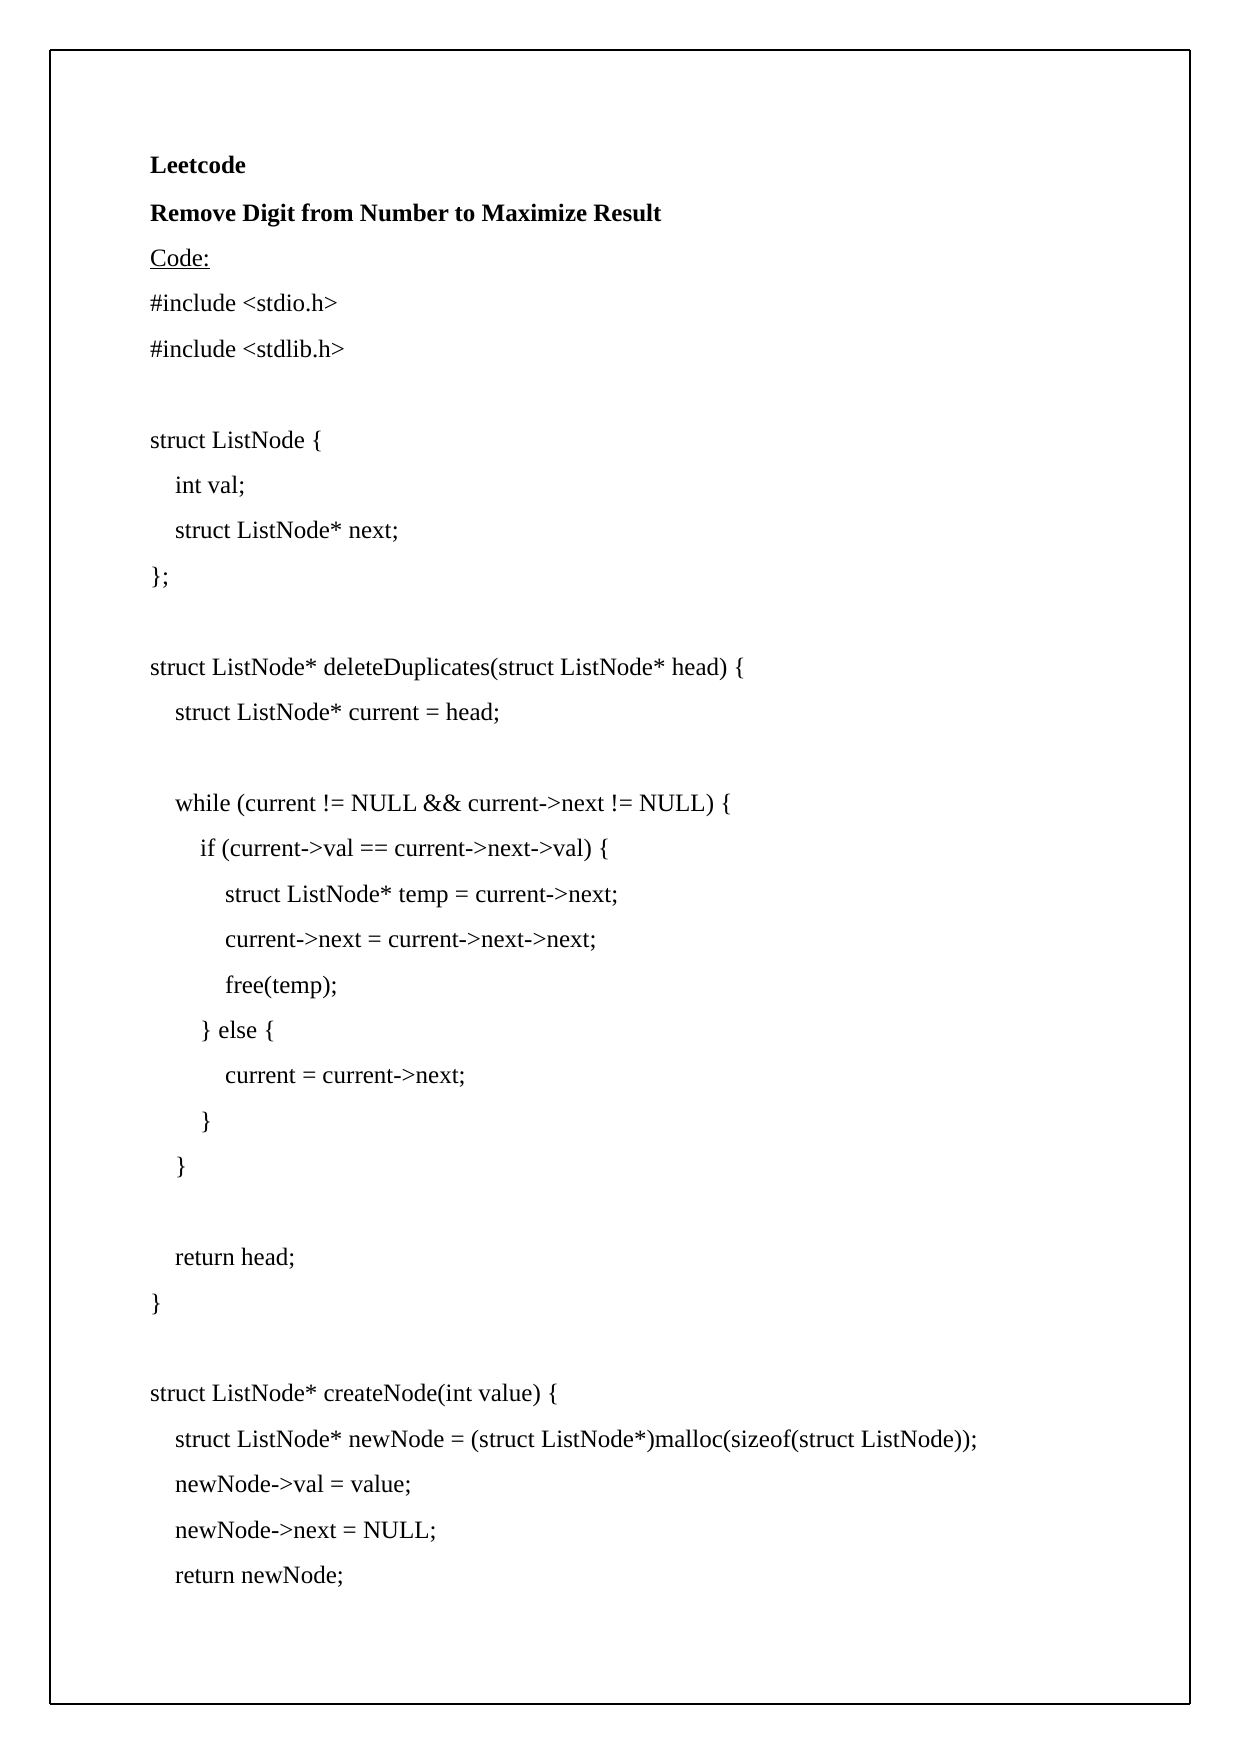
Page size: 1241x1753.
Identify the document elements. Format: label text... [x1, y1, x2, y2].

text struct ListNode* current = head; [150, 697, 1090, 726]
text current->next = current->next->next; [150, 924, 1090, 953]
text int val; [150, 470, 1090, 499]
text #include <stdio.h> [150, 288, 1090, 317]
text current = current->next; [150, 1061, 1090, 1089]
text newNode->val = value; [150, 1469, 1090, 1498]
text return newNode; [150, 1560, 1090, 1589]
text struct ListNode { [150, 425, 1090, 453]
text struct ListNode* deleteDuplicates(struct ListNode* head) { [150, 652, 1090, 681]
text free(temp); [150, 970, 1090, 998]
text Remove Digit from Number to Maximize Result [150, 198, 1090, 226]
text } [150, 1106, 1090, 1135]
text while (current != NULL && current->next != NULL) { [150, 788, 1090, 817]
text }; [150, 561, 1090, 590]
text Leetcode [150, 150, 1090, 179]
text struct ListNode* next; [150, 516, 1090, 544]
text } [150, 1151, 1090, 1180]
text } [150, 1288, 1090, 1316]
text newNode->next = NULL; [150, 1515, 1090, 1543]
text struct ListNode* newNode = (struct ListNode*)malloc(sizeof(struct ListNode)); [150, 1424, 1090, 1453]
text struct ListNode* createNode(int value) { [150, 1378, 1090, 1407]
text return head; [150, 1242, 1090, 1271]
text if (current->val == current->next->val) { [150, 833, 1090, 862]
text Code: [150, 243, 1090, 272]
text } else { [150, 1015, 1090, 1044]
text struct ListNode* temp = current->next; [150, 879, 1090, 908]
text #include <stdlib.h> [150, 334, 1090, 363]
